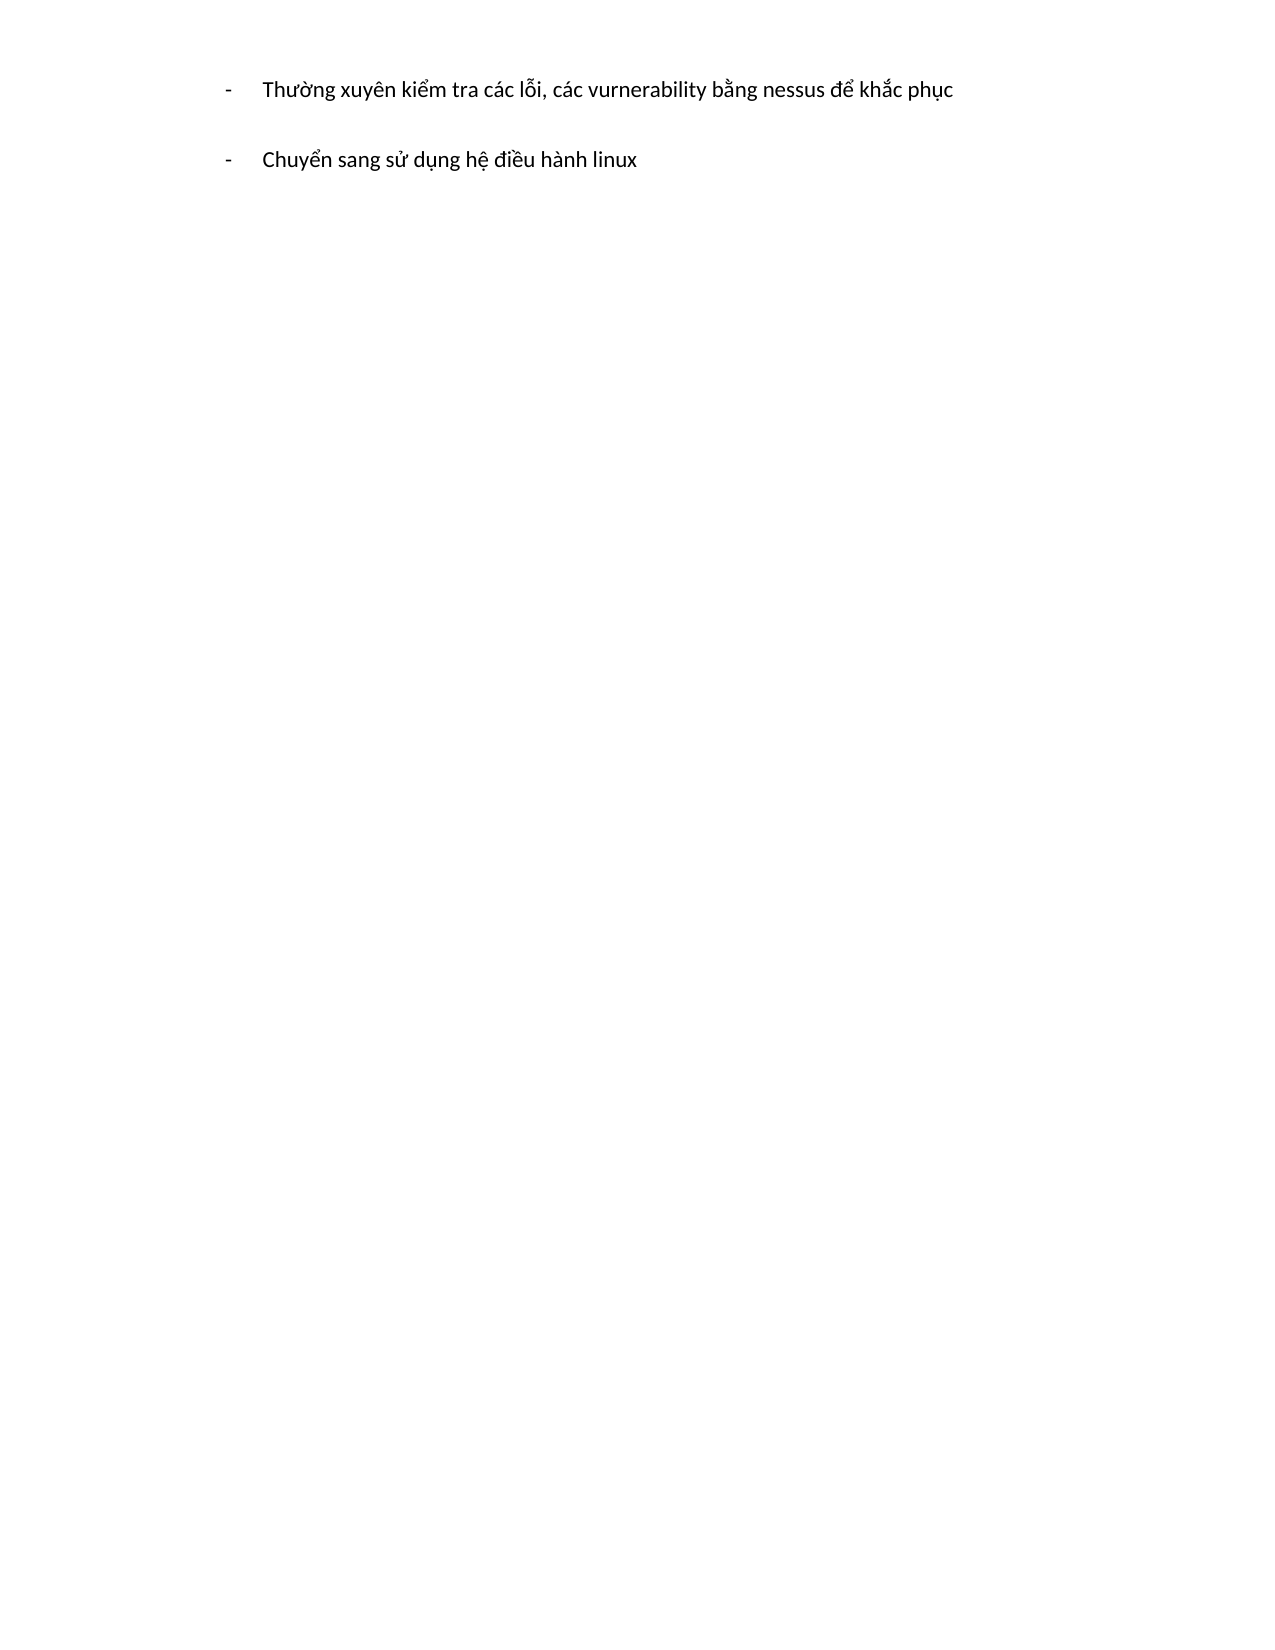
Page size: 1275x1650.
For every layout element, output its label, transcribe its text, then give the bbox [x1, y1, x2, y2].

list Chuyển sang sử dụng hệ điều hành linux [225, 145, 1125, 173]
list Thường xuyên kiểm tra các lỗi, các vurnerability bằng nessus để khắc phục [225, 75, 1125, 103]
